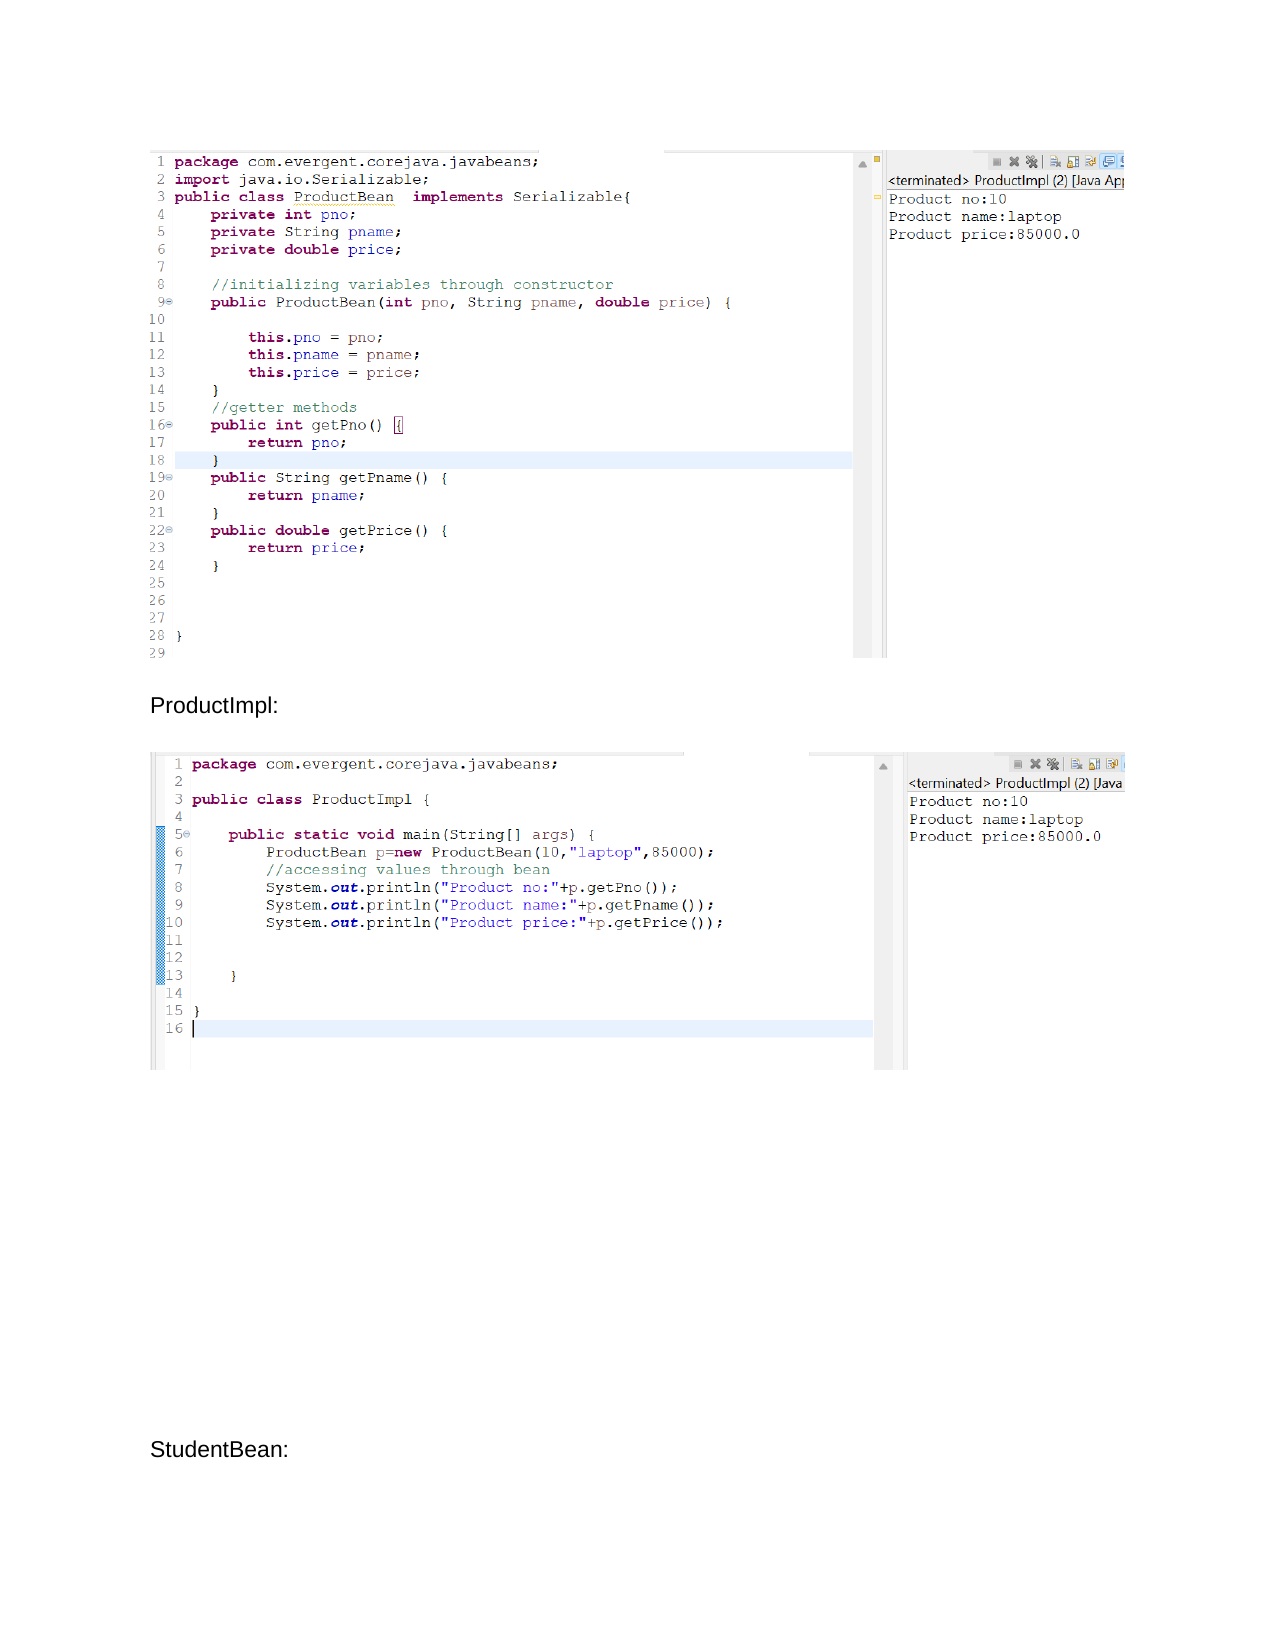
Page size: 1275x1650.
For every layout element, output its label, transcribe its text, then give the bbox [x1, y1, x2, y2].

picture [150, 150, 1124, 658]
list ProductImpl: [150, 692, 1125, 718]
list StudentBean: [150, 1436, 1125, 1462]
picture [150, 752, 1125, 1070]
